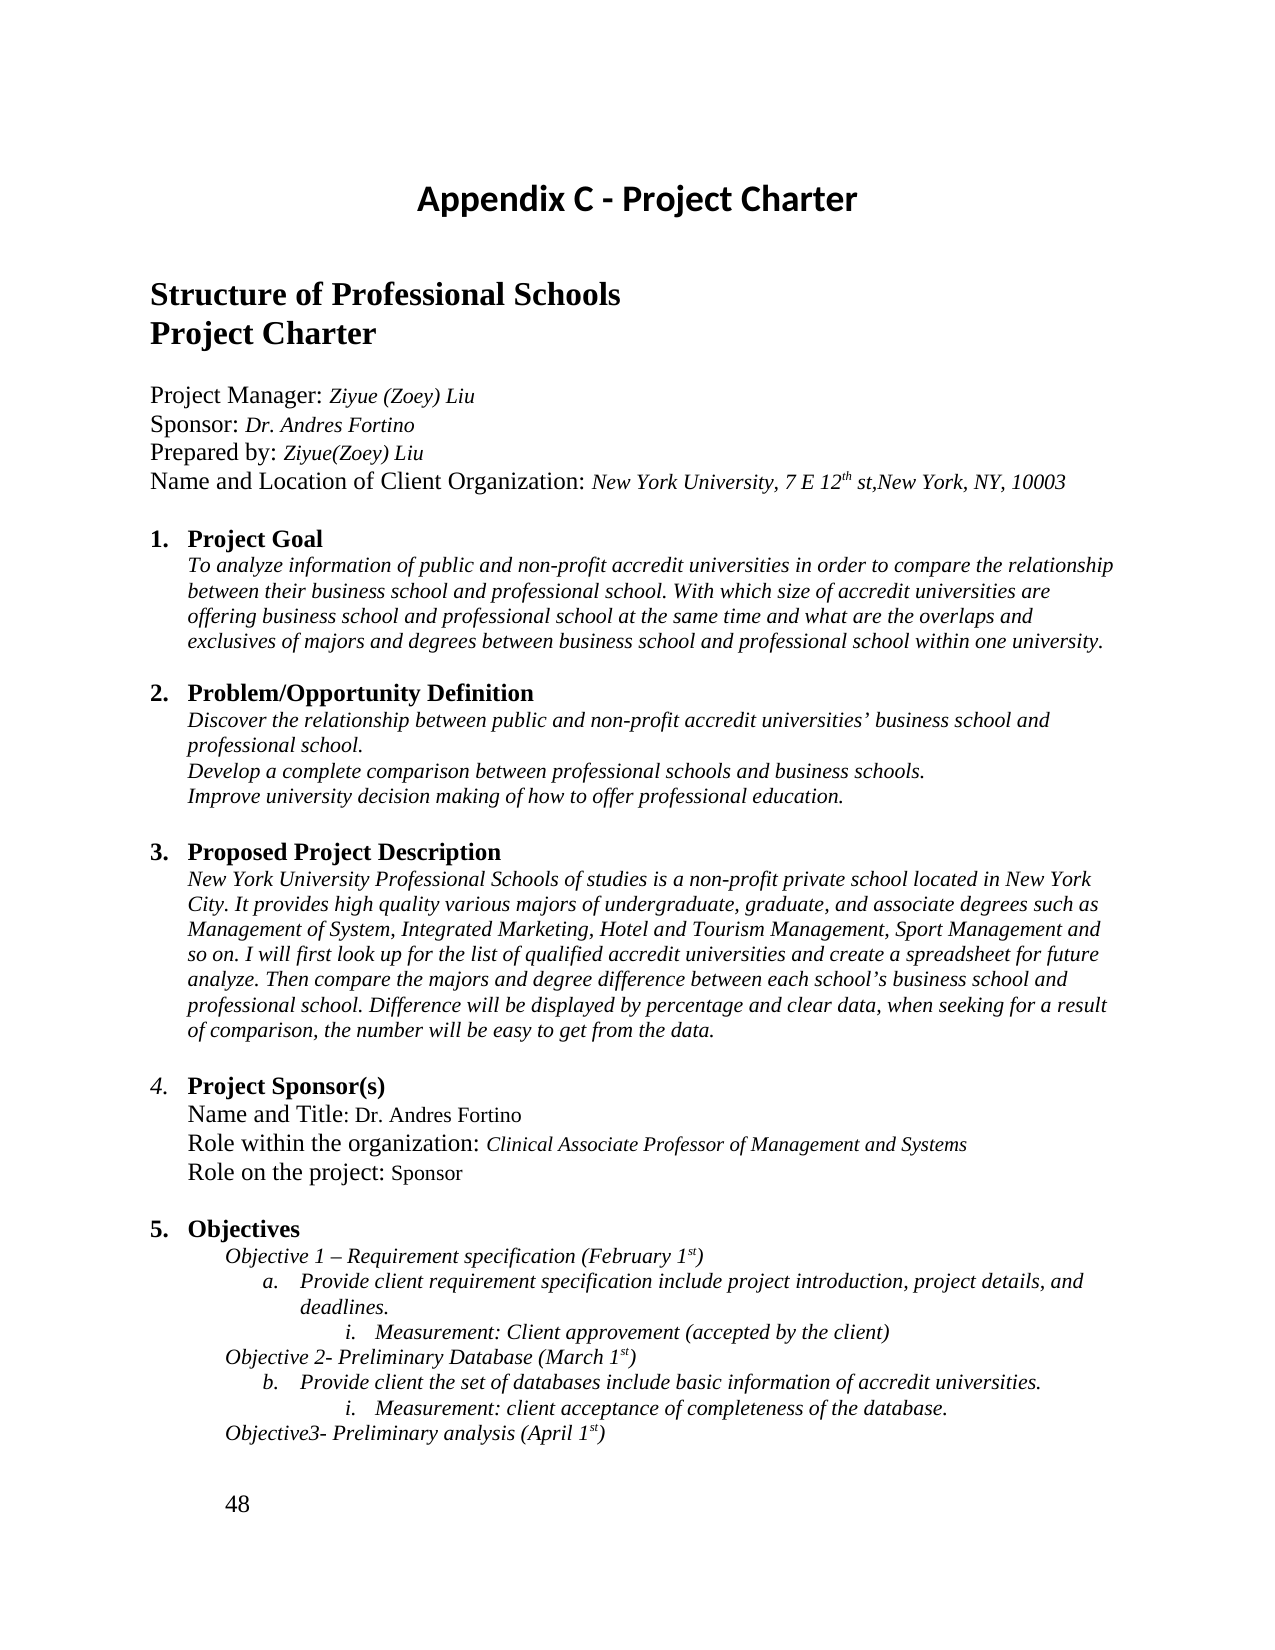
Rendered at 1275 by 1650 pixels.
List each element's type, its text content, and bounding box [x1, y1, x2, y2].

text Discover the relationship between public and non-profit accredit universities’ business school and professional school. [187, 707, 1125, 758]
text Project Manager: Ziyue (Zoey) Liu [150, 380, 1125, 409]
text Name and Title: Dr. Andres Fortino [187, 1099, 1125, 1128]
text Prepared by: Ziyue(Zoey) Liu [150, 437, 1125, 466]
list Objective3- Preliminary analysis (April 1st) [225, 1420, 1125, 1445]
text Project Charter [150, 313, 1125, 351]
text Objective 2- Preliminary Database (March 1st) [150, 1344, 1125, 1369]
text Name and Location of Client Organization: New York University, 7 E 12th st,New York, NY, 10003 [150, 466, 1125, 495]
text To analyze information of public and non-profit accredit universities in order to compare the relationship between their business school and professional school. With which size of accredit universities are offering business school and professional school at the same time and what are the overlaps and exclusives of majors and degrees between business school and professional school within one university. [187, 552, 1125, 653]
text Sponsor: Dr. Andres Fortino [150, 409, 1125, 437]
list Provide client the set of databases include basic information of accredit universities. [262, 1369, 1125, 1394]
list Measurement: client acceptance of completeness of the database. [356, 1394, 1125, 1420]
text Role within the organization: Clinical Associate Professor of Management and Systems [187, 1128, 1125, 1157]
text New York University Professional Schools of studies is a non-profit private school located in New York City. It provides high quality various majors of undergraduate, graduate, and associate degrees such as Management of System, Integrated Marketing, Hotel and Tourism Management, Sport Management and so on. I will first look up for the list of qualified accredit universities and create a spreadsheet for future analyze. Then compare the majors and degree difference between each school’s business school and professional school. Difference will be displayed by percentage and clear data, when seeking for a result of comparison, the number will be easy to get from the data. [187, 866, 1125, 1042]
text Structure of Professional Schools [150, 274, 1125, 313]
list Problem/Opportunity Definition [150, 678, 1125, 707]
text Develop a complete comparison between professional schools and business schools. [150, 758, 1125, 783]
text Role on the project: Sponsor [187, 1157, 1125, 1186]
list Proposed Project Description [150, 837, 1125, 866]
subtitle Appendix C - Project Charter [150, 175, 1125, 221]
list Project Sponsor(s) [150, 1071, 1125, 1099]
text Objective 1 – Requirement specification (February 1st) [150, 1243, 1125, 1268]
list Provide client requirement specification include project introduction, project details, and deadlines. [262, 1268, 1125, 1319]
list Project Goal [150, 524, 1125, 552]
text Improve university decision making of how to offer professional education. [150, 783, 1125, 808]
list Objectives [150, 1214, 1125, 1243]
list Measurement: Client approvement (accepted by the client) [356, 1319, 1125, 1344]
